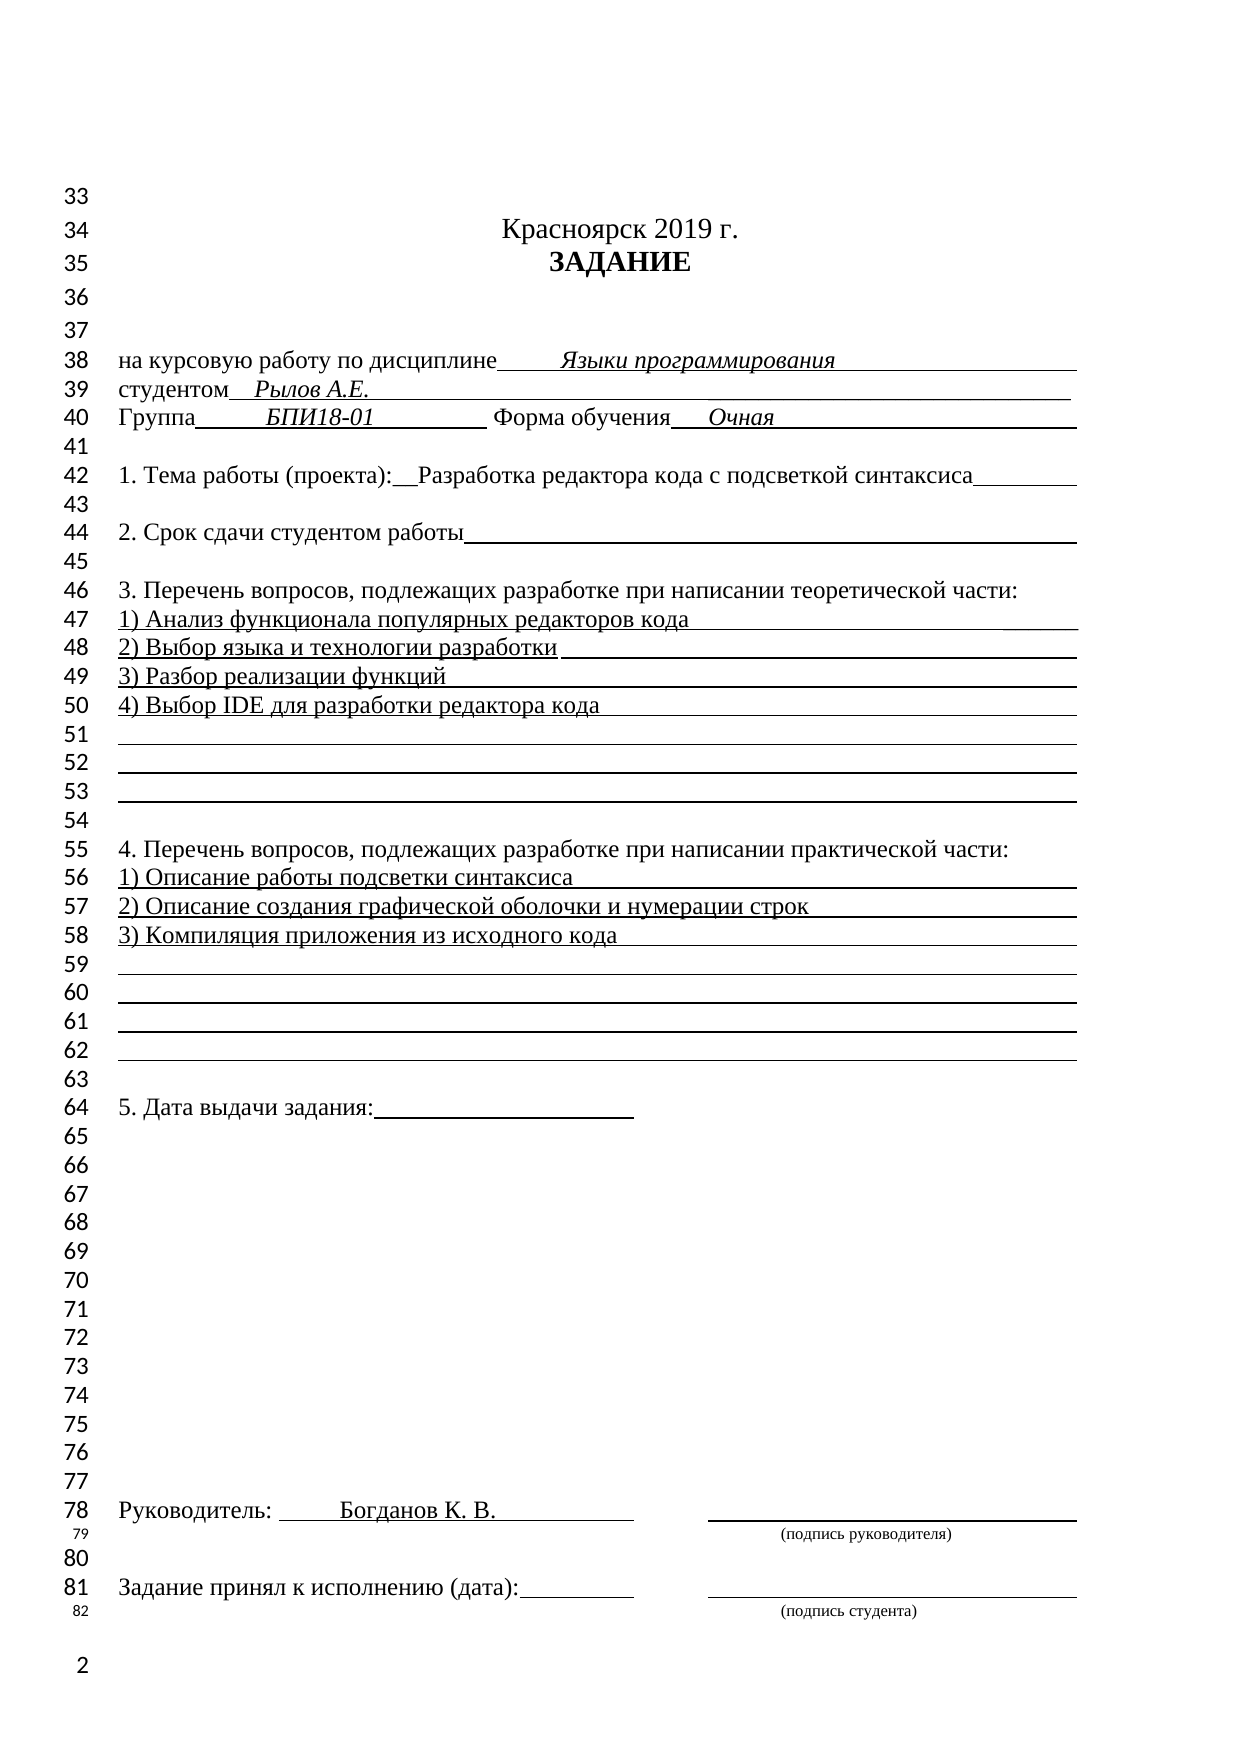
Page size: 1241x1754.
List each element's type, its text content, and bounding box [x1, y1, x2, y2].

text (подпись студента) [118, 1600, 1122, 1619]
text 5. Дата выдачи задания: [118, 1092, 1122, 1121]
text 1) Анализ функционала популярных редакторов кода ______ 2) Выбор языка и технологии разработки 3) Разбор реализации функций 4) Выбор IDE для разработки редактора кода [118, 604, 1122, 805]
text студентом Рылов А.Е. _____________________________ [118, 374, 1122, 402]
text (подпись руководителя) [118, 1524, 1122, 1543]
text Задание принял к исполнению (дата): [118, 1572, 1122, 1600]
text Группа БПИ18-01 Форма обучения Очная [118, 402, 1122, 431]
text 1. Тема работы (проекта):__Разработка редактора кода с подсветкой синтаксиса [118, 460, 418, 489]
text 2. Срок сдачи студентом работы [118, 517, 1122, 546]
text Руководитель: Богданов К. В. [118, 1495, 1122, 1524]
text ЗАДАНИЕ [118, 244, 1122, 278]
text 4. Перечень вопросов, подлежащих разработке при написании практической части: [118, 834, 1122, 862]
text 1) Описание работы подсветки синтаксиса 2) Описание создания графической оболочки и нумерации строк 3) Компиляция приложения из исходного кода [118, 862, 1122, 1064]
text 3. Перечень вопросов, подлежащих разработке при написании теоретической части: [118, 575, 1122, 604]
text на курсовую работу по дисциплине Языки программирования [118, 345, 1122, 374]
text Красноярск 2019 г. [118, 211, 1122, 244]
